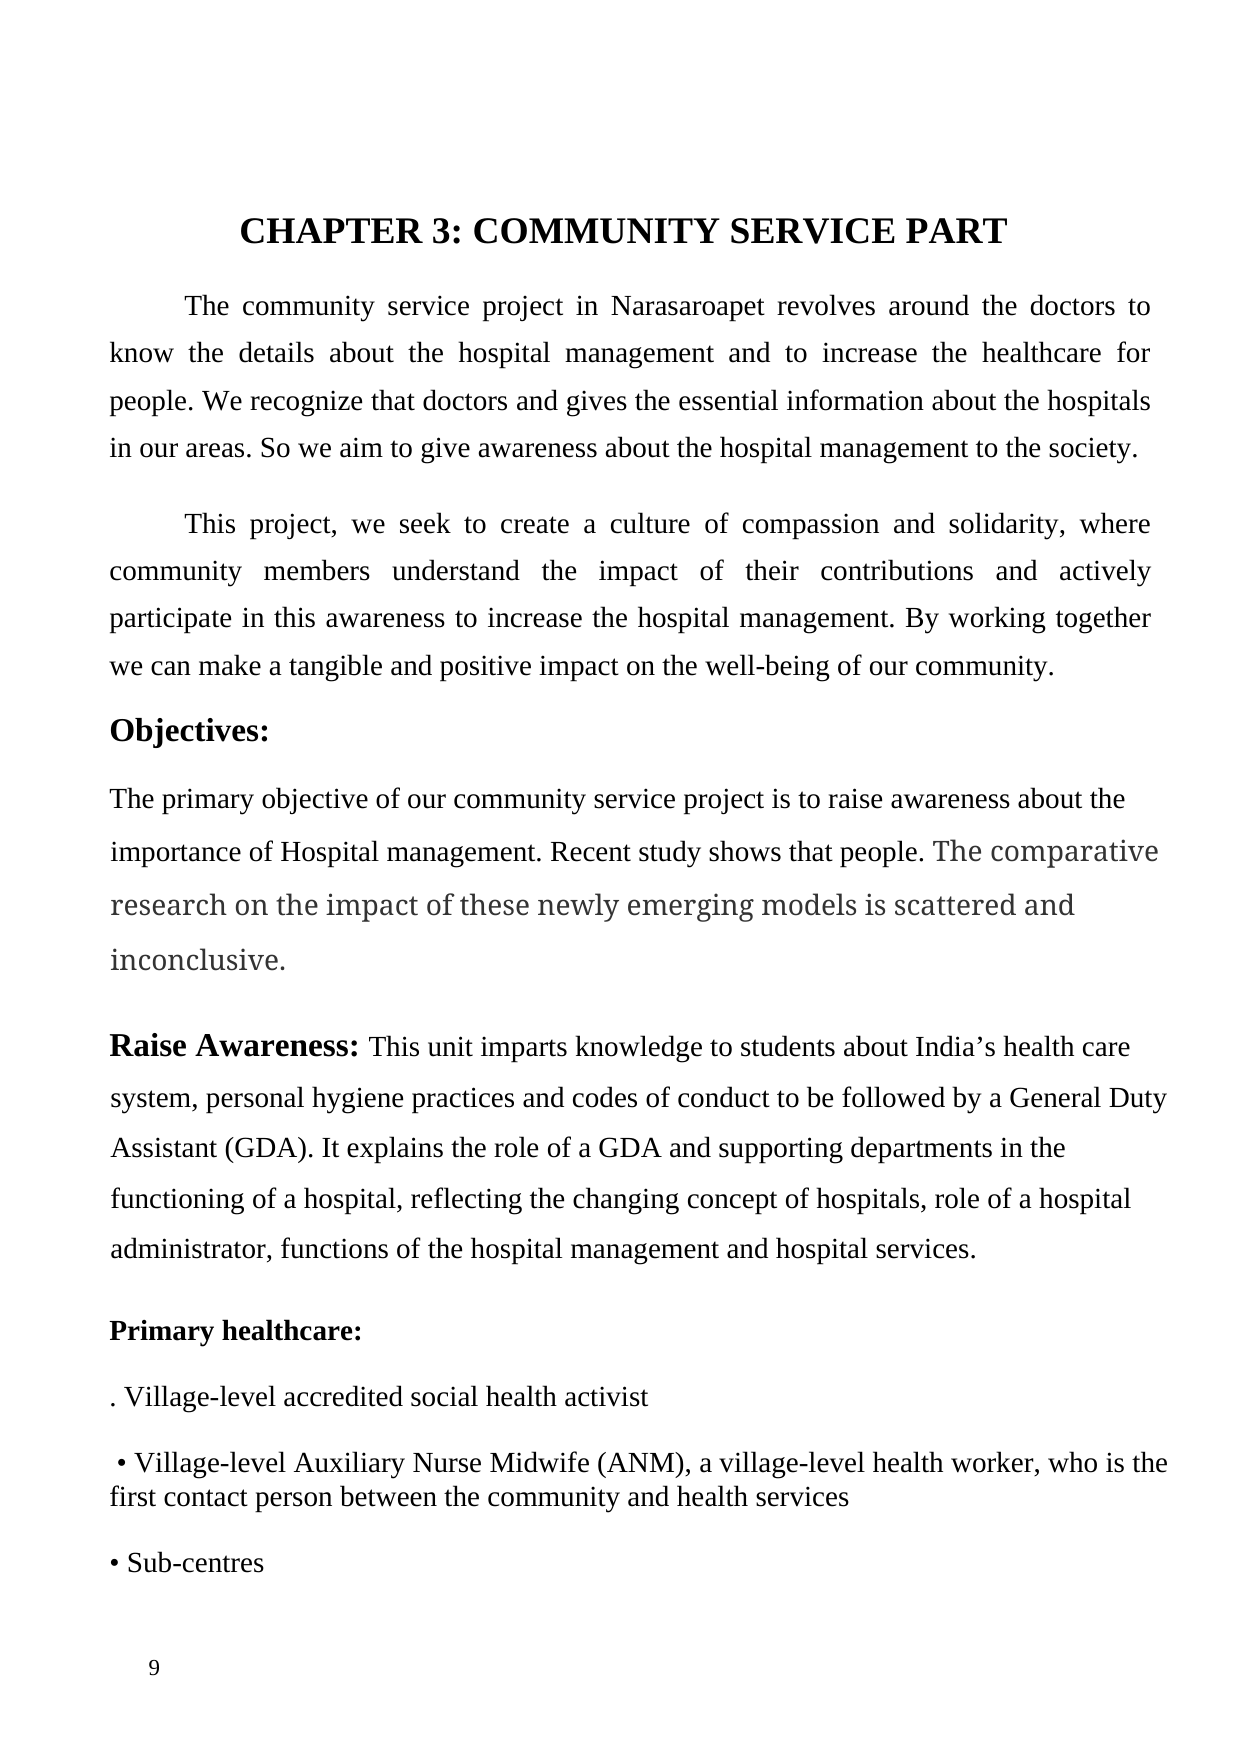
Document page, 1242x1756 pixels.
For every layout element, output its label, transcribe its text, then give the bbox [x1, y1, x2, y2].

text The primary objective of our community service project is to raise awareness about the importance of Hospital management. Recent study shows that people. The comparative research on the impact of these newly emerging models is scattered and inconclusive. [109, 782, 1175, 978]
text . Village-level accredited social health activist [109, 1379, 1175, 1413]
text • Sub-centres [109, 1546, 1175, 1579]
text • Village-level Auxiliary Nurse Midwife (ANM), a village-level health worker, who is the first contact person between the community and health services [109, 1445, 1175, 1513]
text Primary healthcare: [109, 1313, 1175, 1347]
text Raise Awareness: This unit imparts knowledge to students about India’s health care system, personal hygiene practices and codes of conduct to be followed by a General Duty Assistant (GDA). It explains the role of a GDA and supporting departments in the functioning of a hospital, reflecting the changing concept of hospitals, role of a hospital administrator, functions of the hospital management and hospital services. [109, 1025, 1175, 1264]
text Objectives: [109, 711, 1175, 749]
text This project, we seek to create a culture of compassion and solidarity, where community members understand the impact of their contributions and actively participate in this awareness to increase the hospital management. By working together we can make a tangible and positive impact on the well-being of our community. [109, 506, 1152, 681]
text The community service project in Narasaroapet revolves around the doctors to know the details about the hospital management and to increase the healthcare for people. We recognize that doctors and gives the essential information about the hospitals in our areas. So we aim to give awareness about the hospital management to the society. [109, 288, 1152, 464]
text CHAPTER 3: COMMUNITY SERVICE PART [73, 208, 1174, 251]
